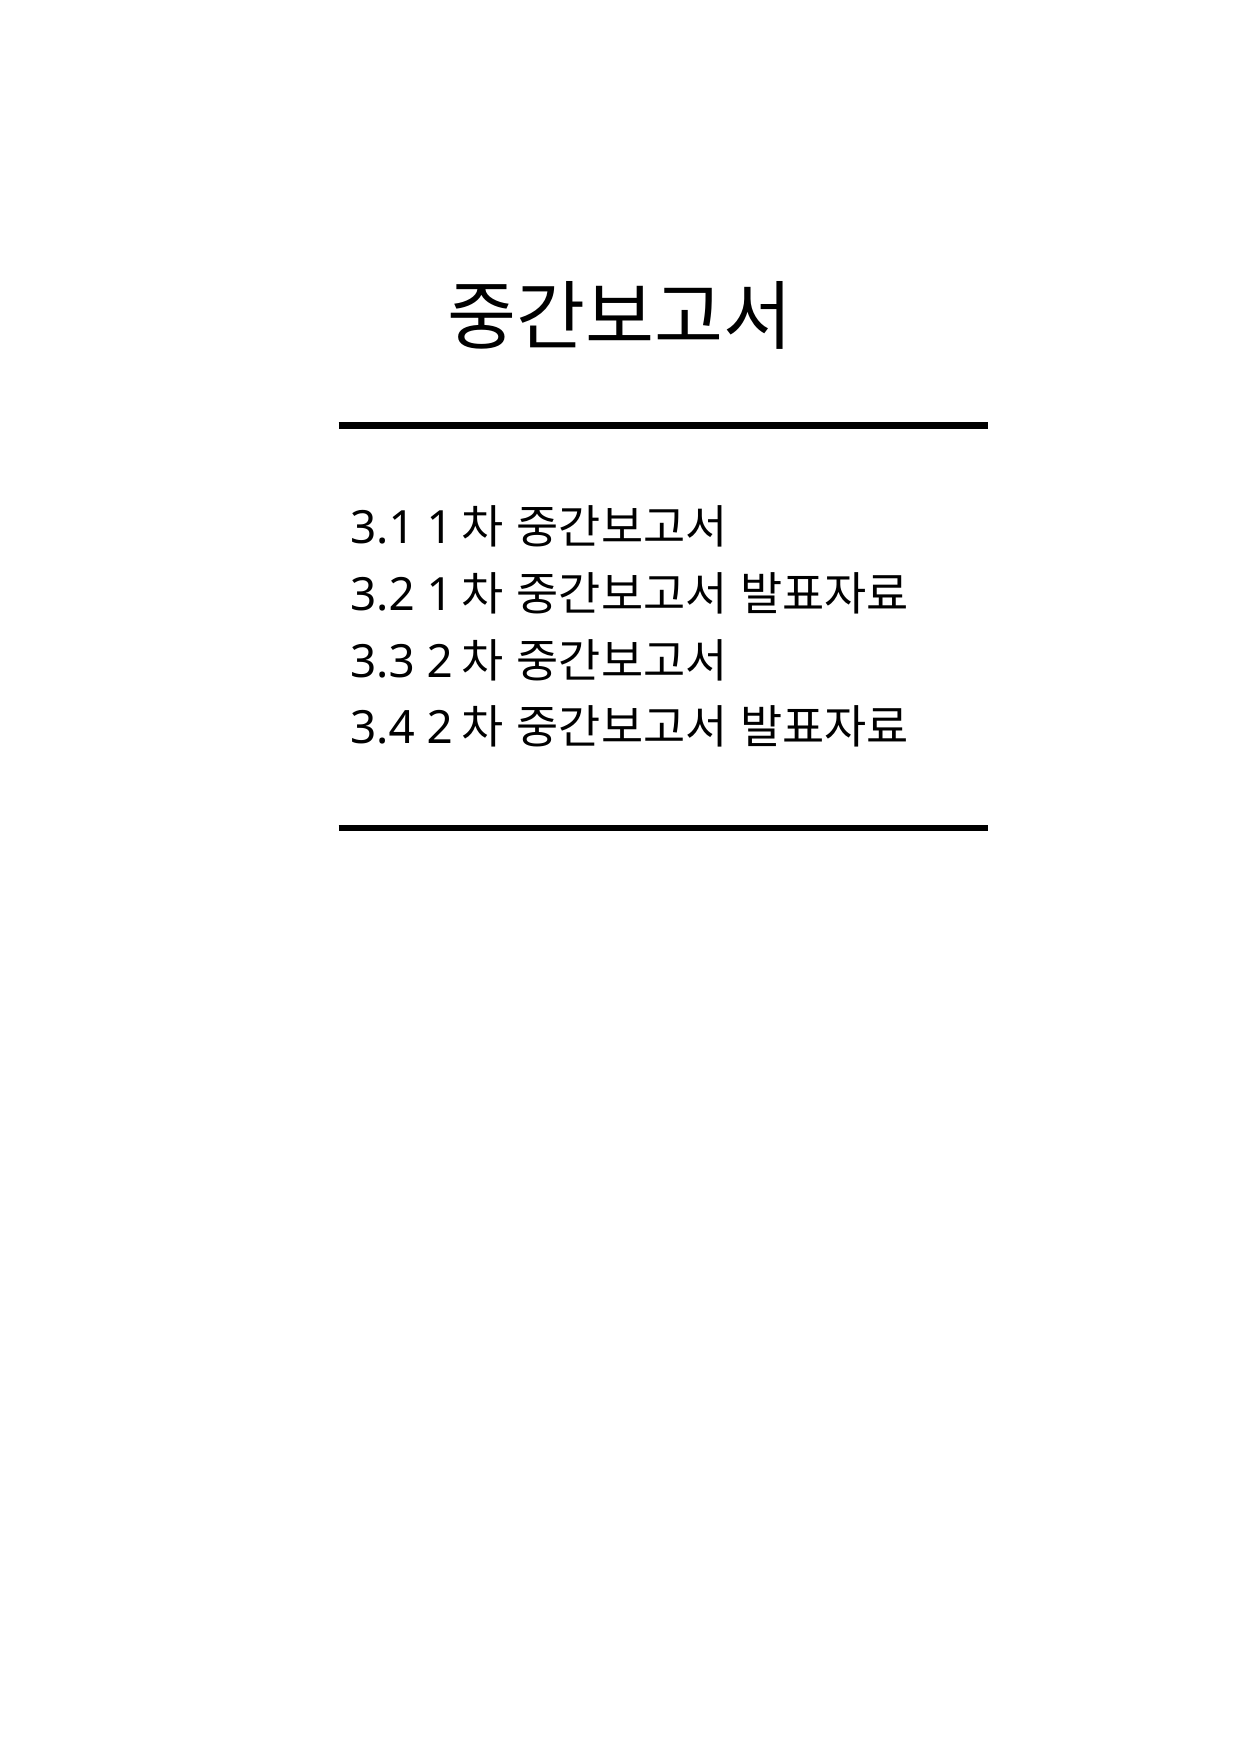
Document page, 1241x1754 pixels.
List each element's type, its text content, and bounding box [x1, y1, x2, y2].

text 중간보고서 [150, 257, 1090, 365]
table_header 3.1 1차 중간보고서 3.2 1차 중간보고서 발표자료 3.3 2차 중간보고서 3.4 2차 중간보고서 발표자료 [339, 429, 988, 825]
